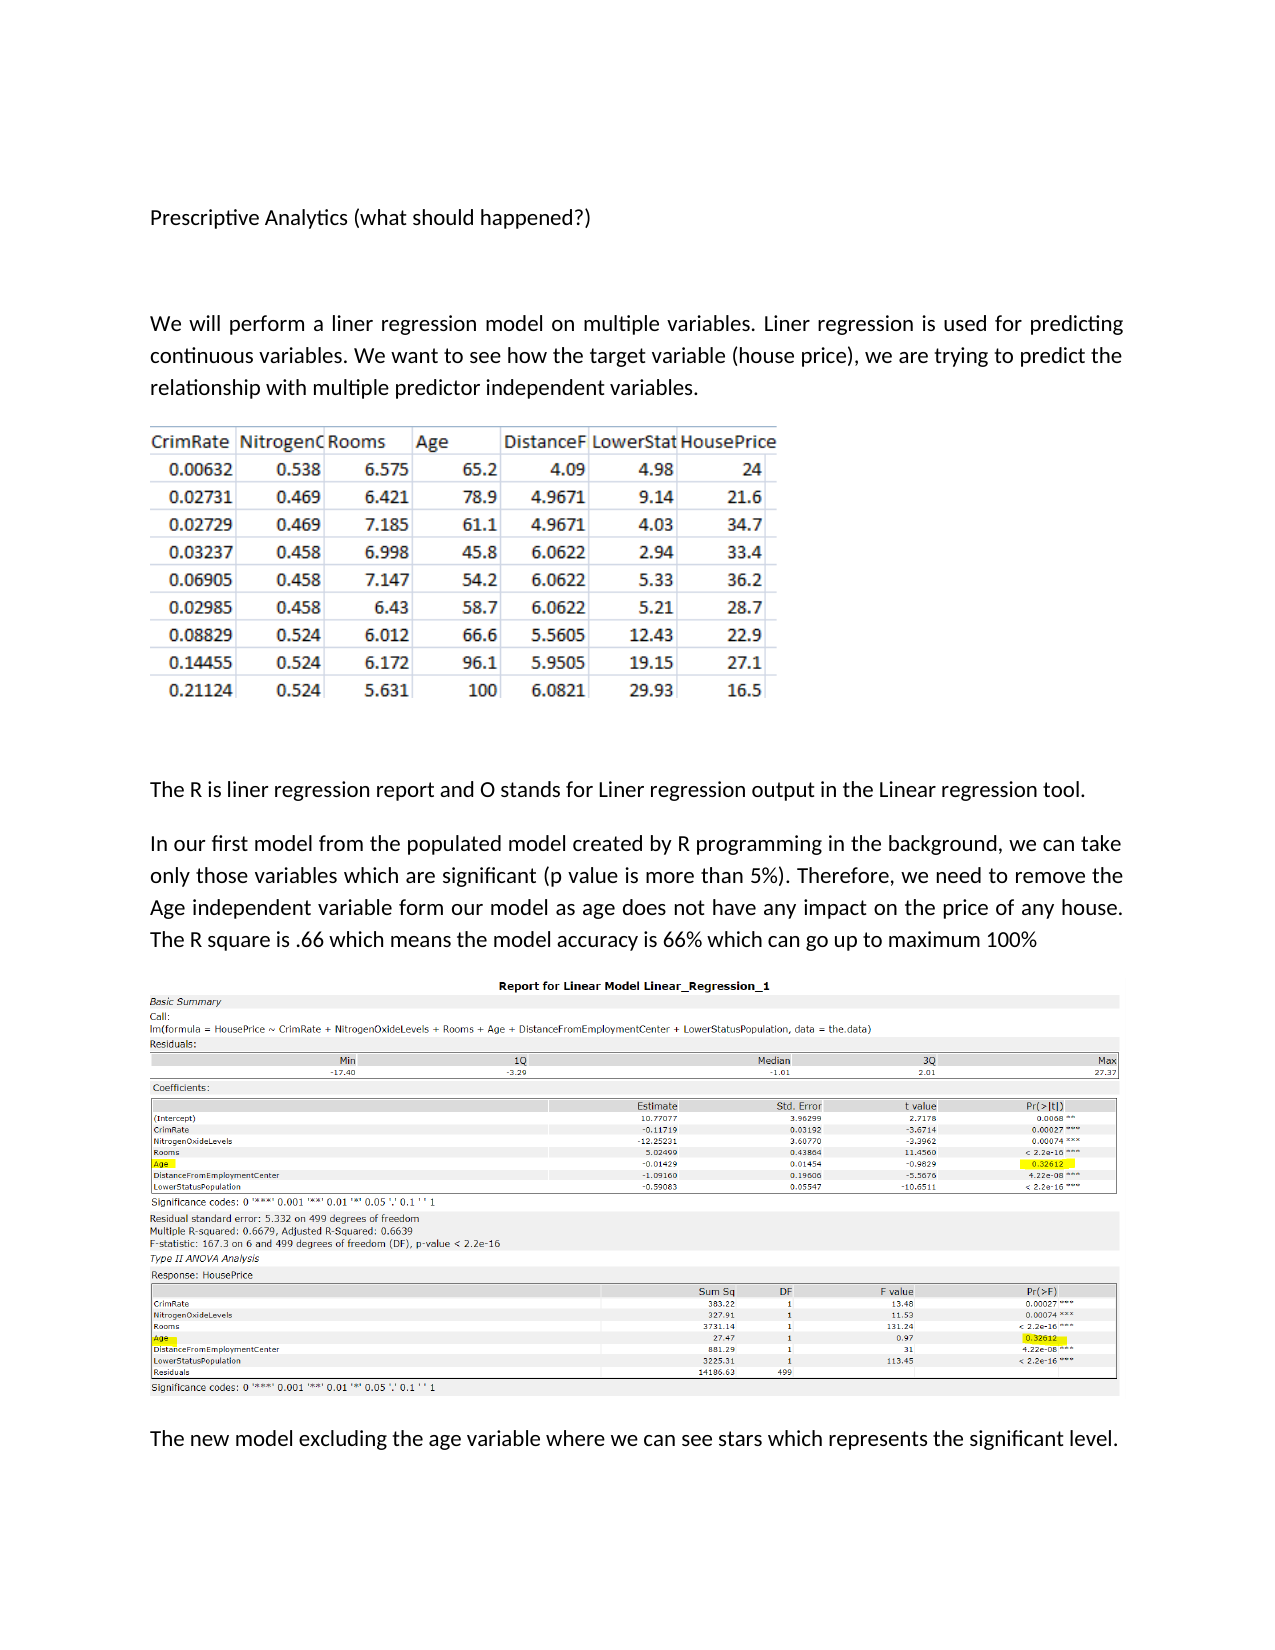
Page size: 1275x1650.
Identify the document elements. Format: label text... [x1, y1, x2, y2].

picture [150, 978, 1125, 1399]
text We will perform a liner regression model on multiple variables. Liner regression is used for predicting continuous variables. We want to see how the target variable (house price), we are trying to predict the relationship with multiple predictor independent variables. [150, 309, 1125, 401]
text Prescriptive Analytics (what should happened?) [150, 203, 1125, 231]
picture [150, 426, 777, 698]
text The new model excluding the age variable where we can see stars which represents the significant level. [150, 1424, 1125, 1452]
text The R is liner regression report and O stands for Liner regression output in the Linear regression tool. [150, 776, 1125, 804]
text In our first model from the populated model created by R programming in the background, we can take only those variables which are significant (p value is more than 5%). Therefore, we need to remove the Age independent variable form our model as age does not have any impact on the price of any house. The R square is .66 which means the model accuracy is 66% which can go up to maximum 100% [150, 829, 1125, 953]
